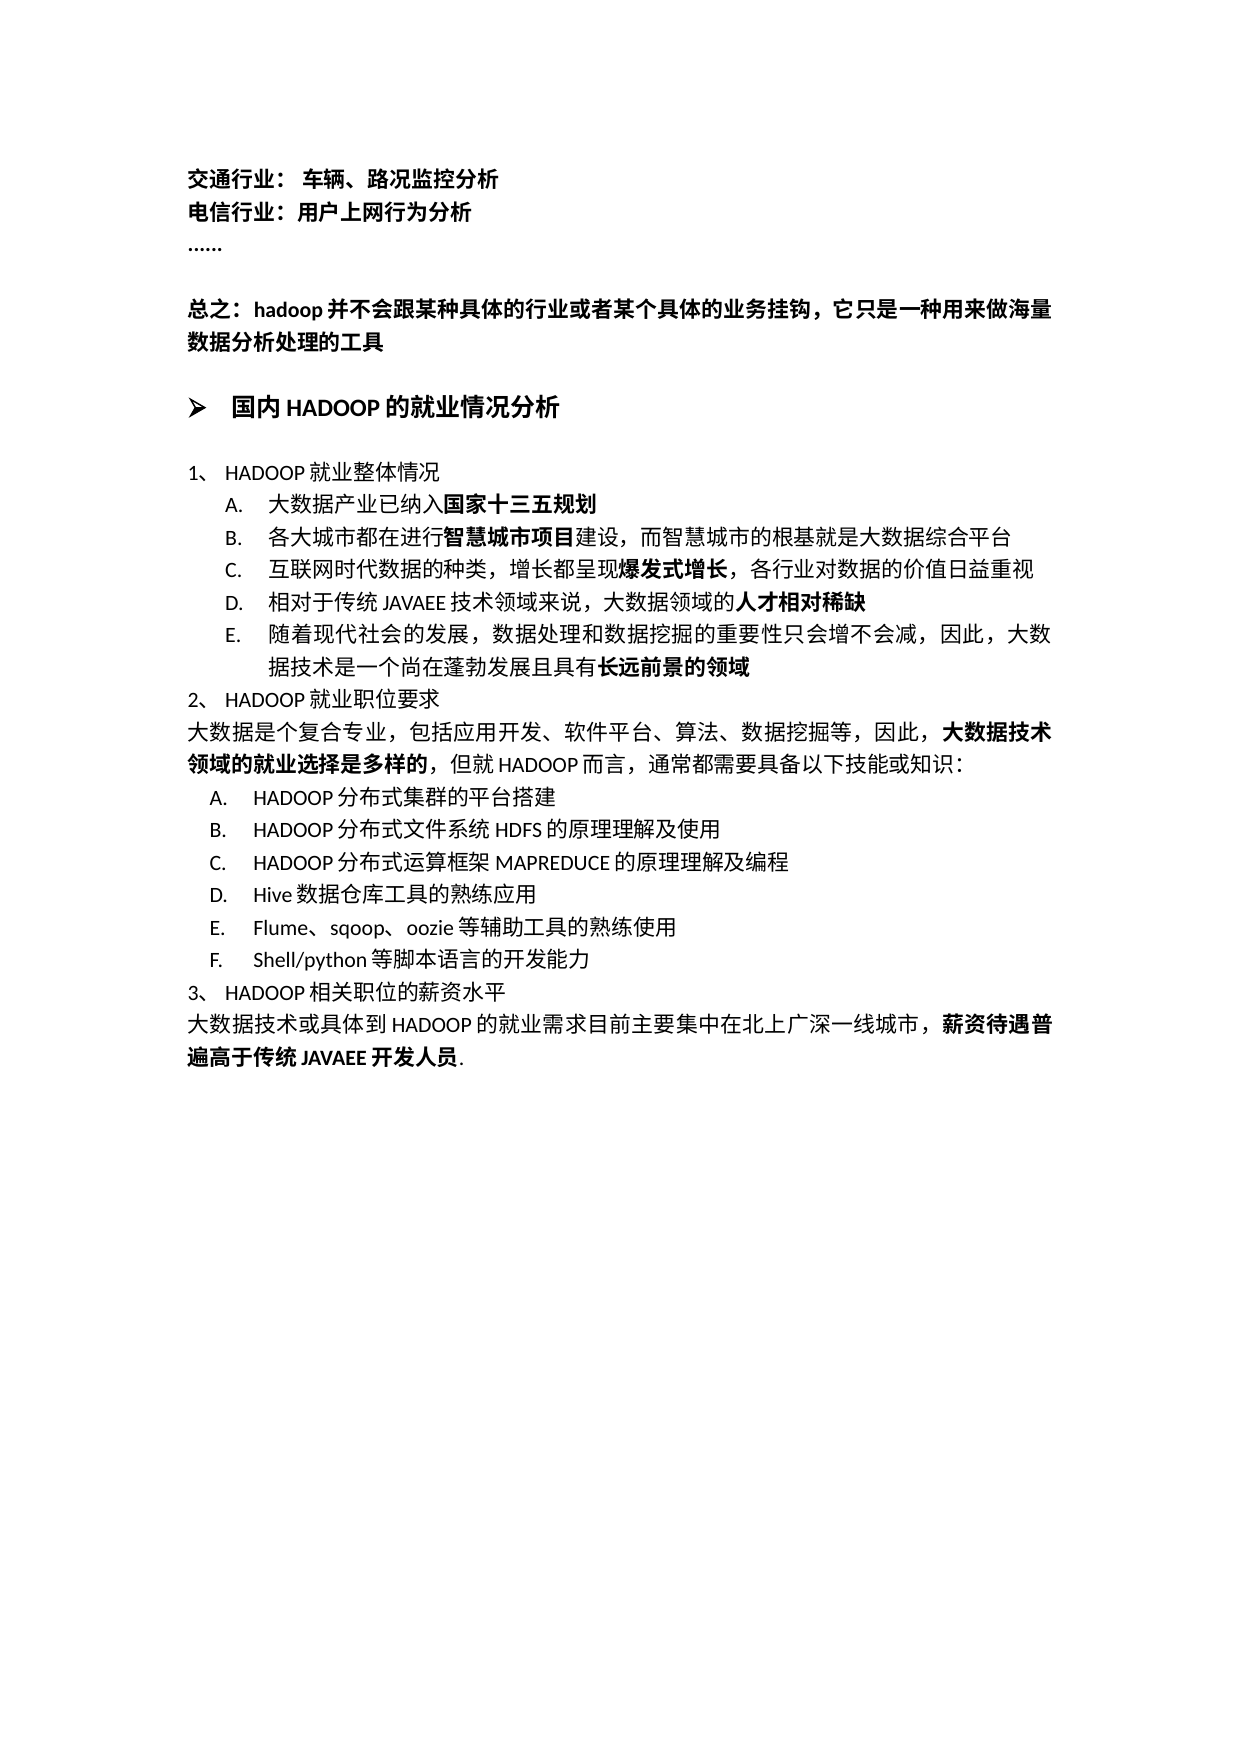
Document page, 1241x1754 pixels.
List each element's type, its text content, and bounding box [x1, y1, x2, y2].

list HADOOP就业整体情况 [187, 454, 1053, 487]
list 互联网时代数据的种类，增长都呈现爆发式增长，各行业对数据的价值日益重视 [225, 552, 1053, 584]
list 国内HADOOP的就业情况分析 [187, 373, 1053, 438]
list Flume、sqoop、oozie等辅助工具的熟练使用 [209, 909, 1053, 942]
list 大数据产业已纳入国家十三五规划 [225, 487, 1053, 519]
list HADOOP相关职位的薪资水平 [187, 974, 1053, 1007]
list HADOOP就业职位要求 [187, 682, 1053, 714]
text 大数据技术或具体到HADOOP的就业需求目前主要集中在北上广深一线城市，薪资待遇普遍高于传统JAVAEE开发人员. [187, 1007, 1053, 1072]
text 总之：hadoop并不会跟某种具体的行业或者某个具体的业务挂钩，它只是一种用来做海量数据分析处理的工具 [187, 292, 1053, 357]
list Hive数据仓库工具的熟练应用 [209, 877, 1053, 909]
list 各大城市都在进行智慧城市项目建设，而智慧城市的根基就是大数据综合平台 [225, 519, 1053, 552]
text 交通行业： 车辆、路况监控分析 [187, 162, 1053, 194]
list HADOOP分布式文件系统HDFS的原理理解及使用 [209, 812, 1053, 844]
list HADOOP分布式集群的平台搭建 [209, 779, 1053, 812]
list HADOOP分布式运算框架MAPREDUCE的原理理解及编程 [209, 844, 1053, 877]
list 随着现代社会的发展，数据处理和数据挖掘的重要性只会增不会减，因此，大数据技术是一个尚在蓬勃发展且具有长远前景的领域 [225, 617, 1053, 682]
list Shell/python等脚本语言的开发能力 [209, 942, 1053, 974]
text ...... [187, 227, 1053, 259]
text 电信行业：用户上网行为分析 [187, 194, 1053, 227]
text 大数据是个复合专业，包括应用开发、软件平台、算法、数据挖掘等，因此，大数据技术领域的就业选择是多样的，但就HADOOP而言，通常都需要具备以下技能或知识： [187, 714, 1053, 779]
list 相对于传统JAVAEE技术领域来说，大数据领域的人才相对稀缺 [225, 584, 1053, 617]
